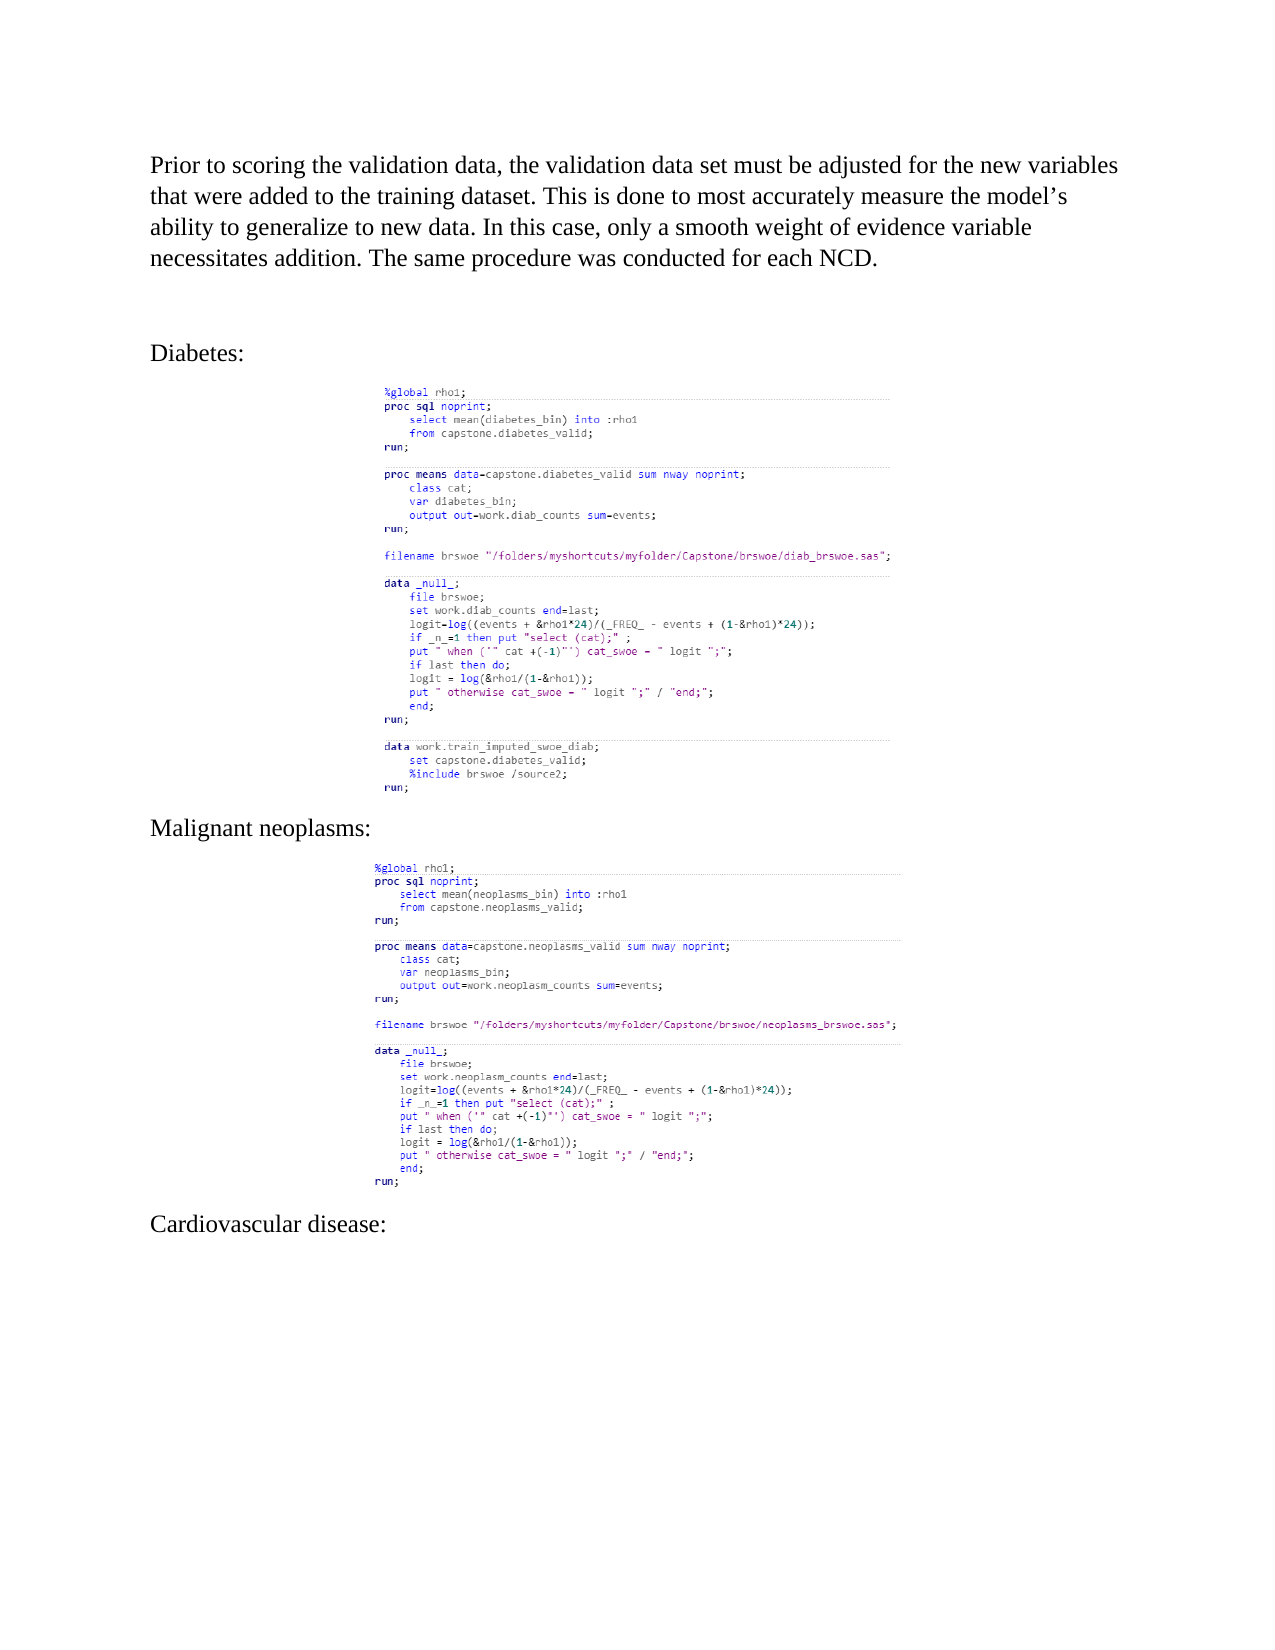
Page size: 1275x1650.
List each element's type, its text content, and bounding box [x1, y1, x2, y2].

text Cardiovascular disease: [150, 1209, 1125, 1238]
text Diabetes: [150, 338, 1125, 367]
text Prior to scoring the validation data, the validation data set must be adjusted for the new variables that were added to the training dataset. This is done to most accurately measure the model’s ability to generalize to new data. In this case, only a smooth weight of evidence variable necessitates addition. The same procedure was conducted for each NCD. [150, 150, 1125, 272]
picture [374, 860, 901, 1190]
picture [385, 386, 890, 794]
text Malignant neoplasms: [150, 813, 1125, 842]
